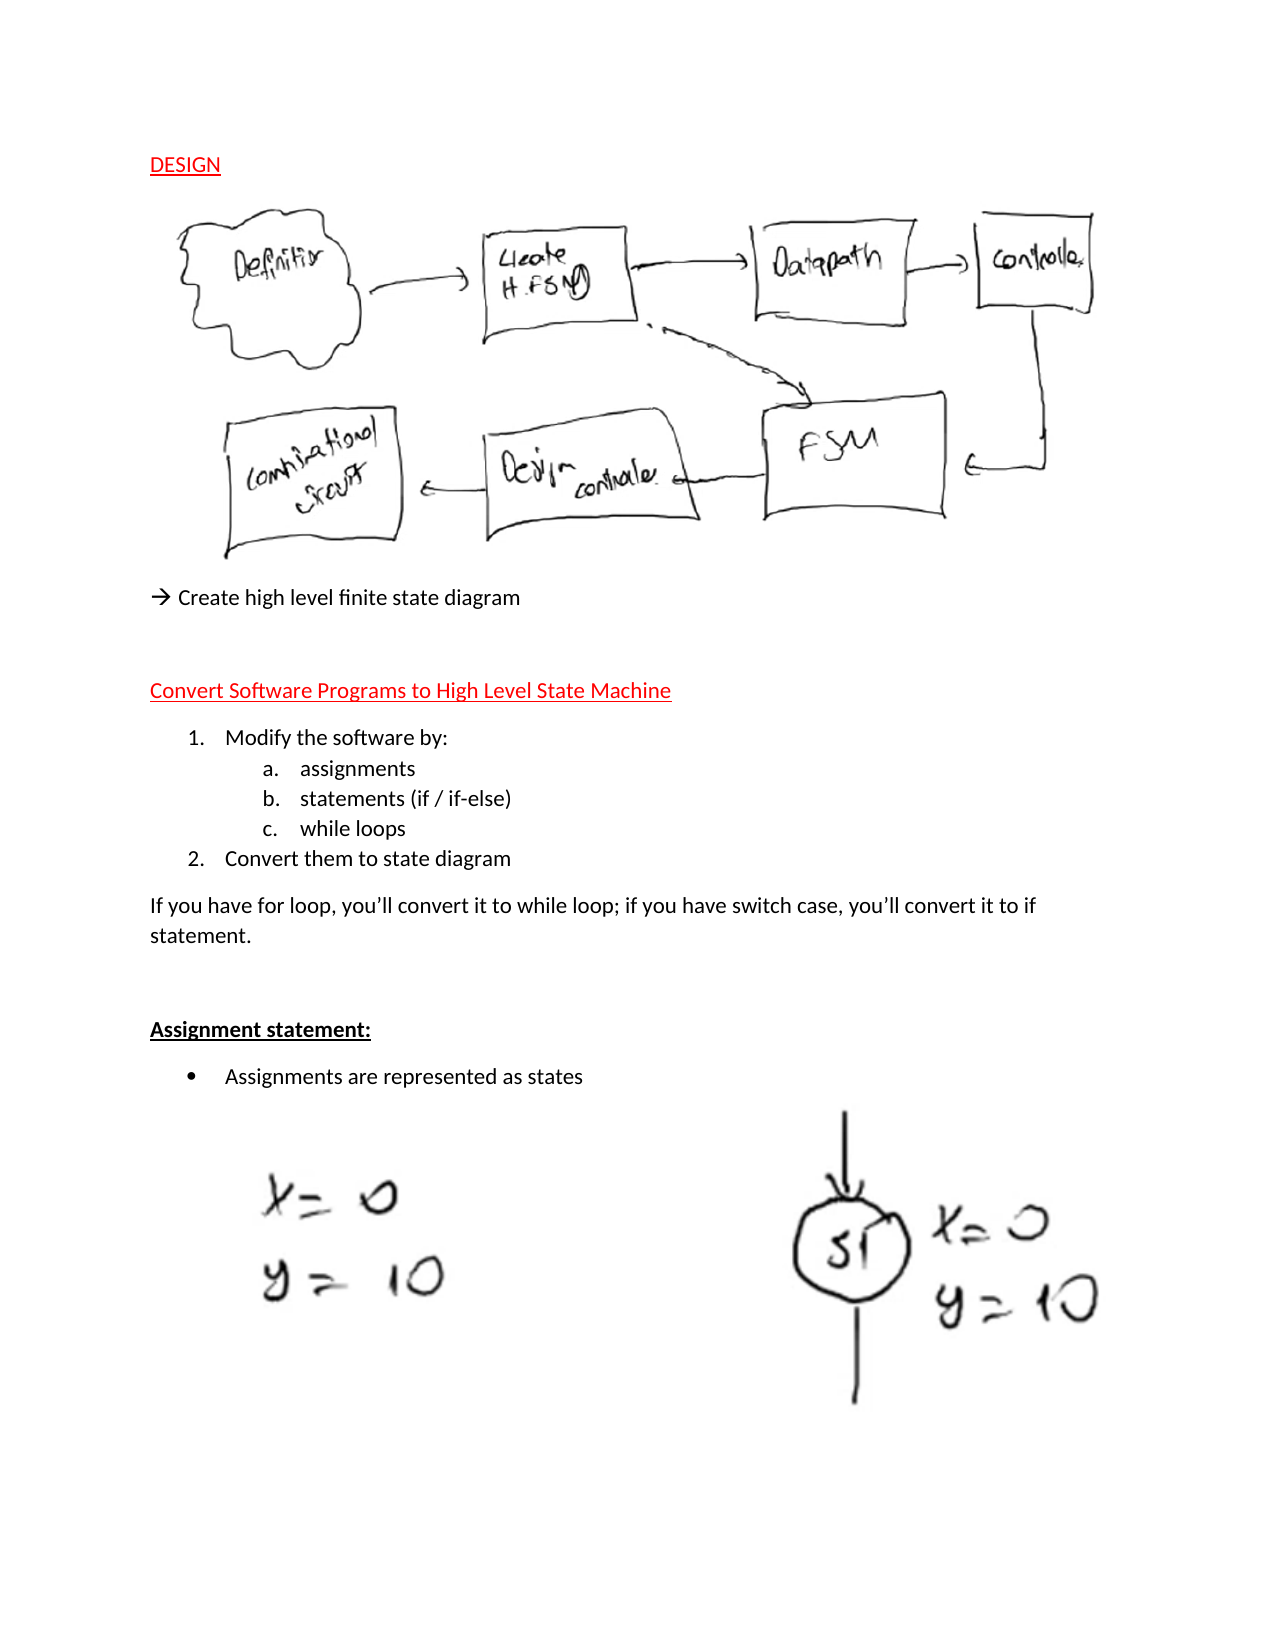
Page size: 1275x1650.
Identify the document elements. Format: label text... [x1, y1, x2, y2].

text Create high level finite state diagram [150, 583, 1125, 611]
text Convert Software Programs to High Level State Machine [150, 677, 1125, 705]
list statements (if / if-else) [262, 784, 1125, 812]
text Assignment statement: [150, 1015, 1125, 1043]
list Assignments are represented as states [187, 1062, 1125, 1090]
text If you have for loop, you’ll convert it to while loop; if you have switch case, you’ll convert it to if statement. [150, 891, 1125, 949]
list assignments [262, 754, 1125, 782]
list Convert them to state diagram [187, 844, 1125, 872]
text DESIGN [150, 150, 1125, 178]
list while loops [262, 814, 1125, 842]
picture [150, 196, 1125, 564]
picture [225, 1092, 1135, 1443]
list Modify the software by: [187, 723, 1125, 752]
